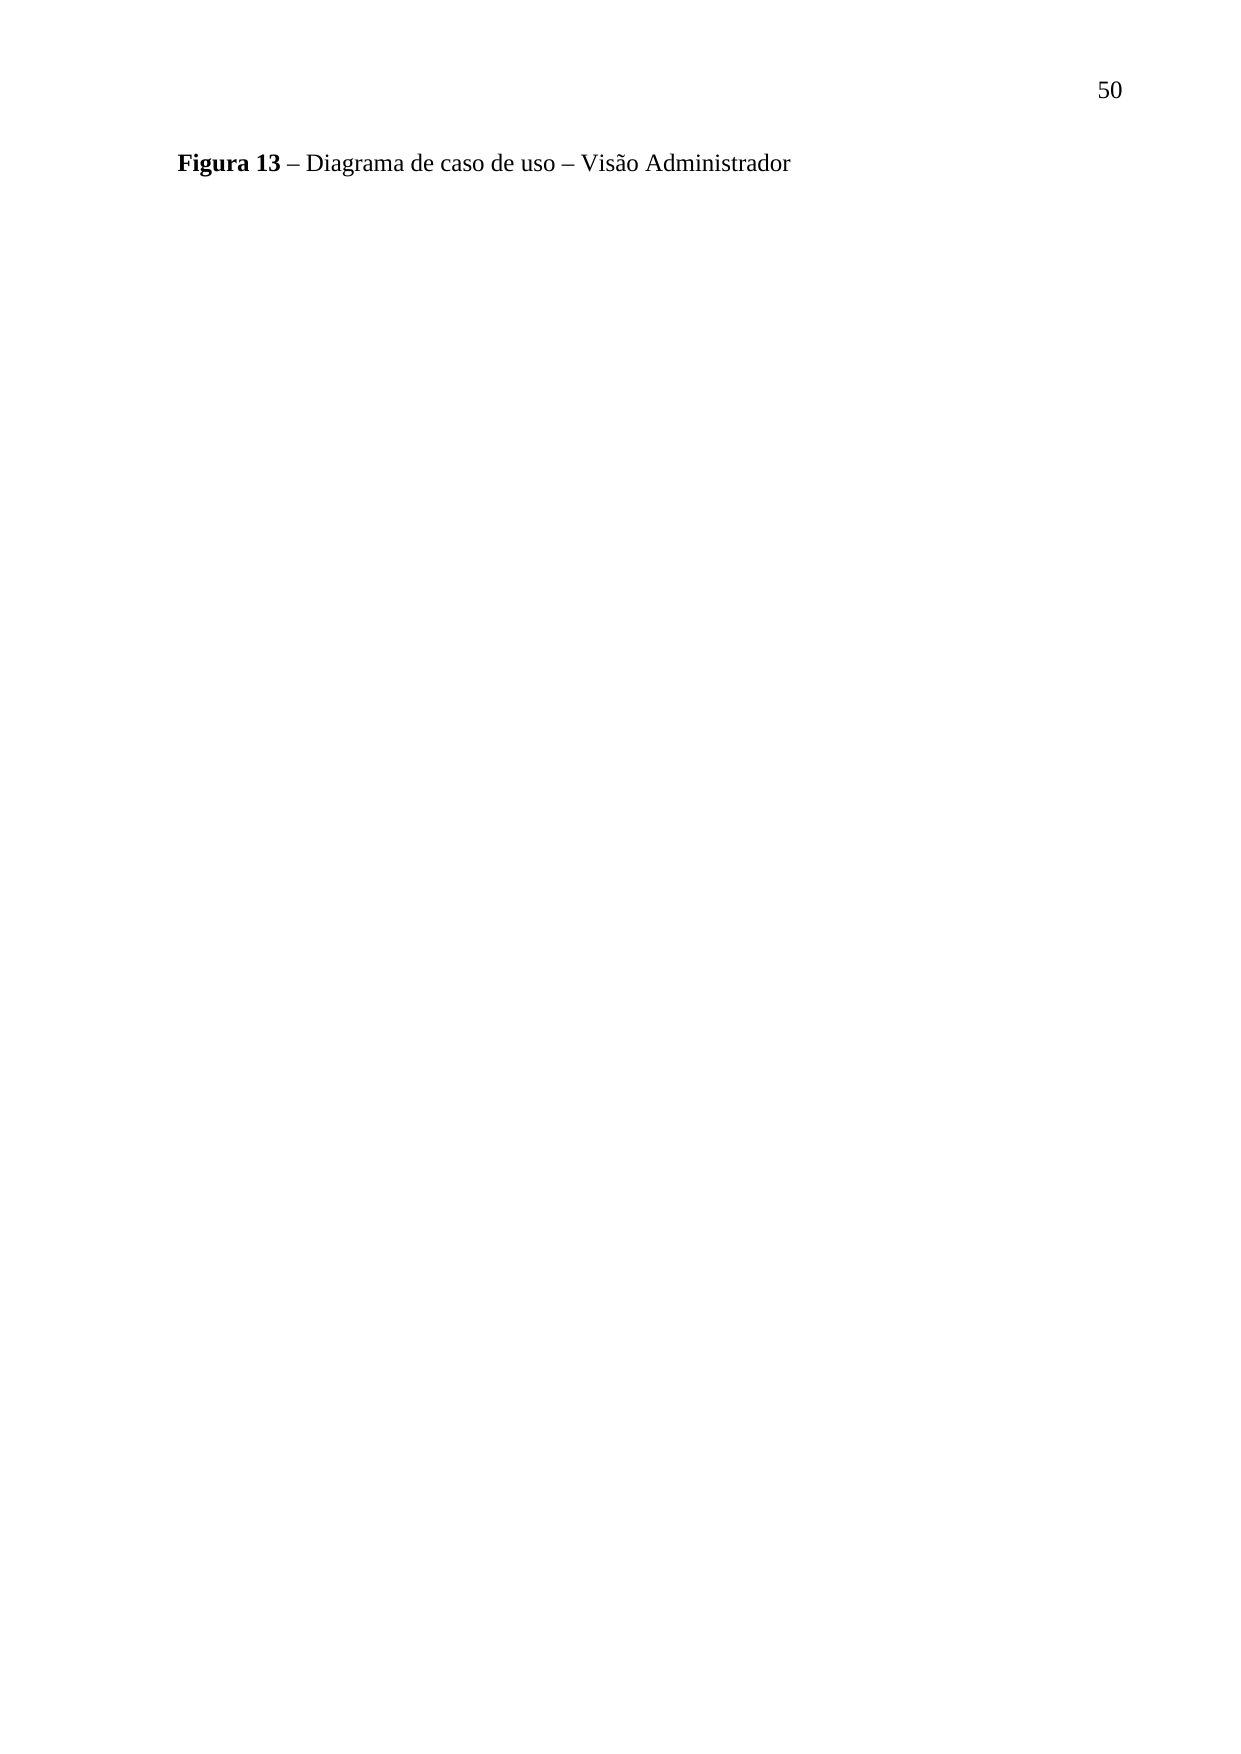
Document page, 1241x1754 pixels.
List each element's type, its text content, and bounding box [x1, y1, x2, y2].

text Figura – Diagrama de caso de uso – Visão AdministradorFonte: Elaborado pelos autores. [177, 148, 1122, 176]
